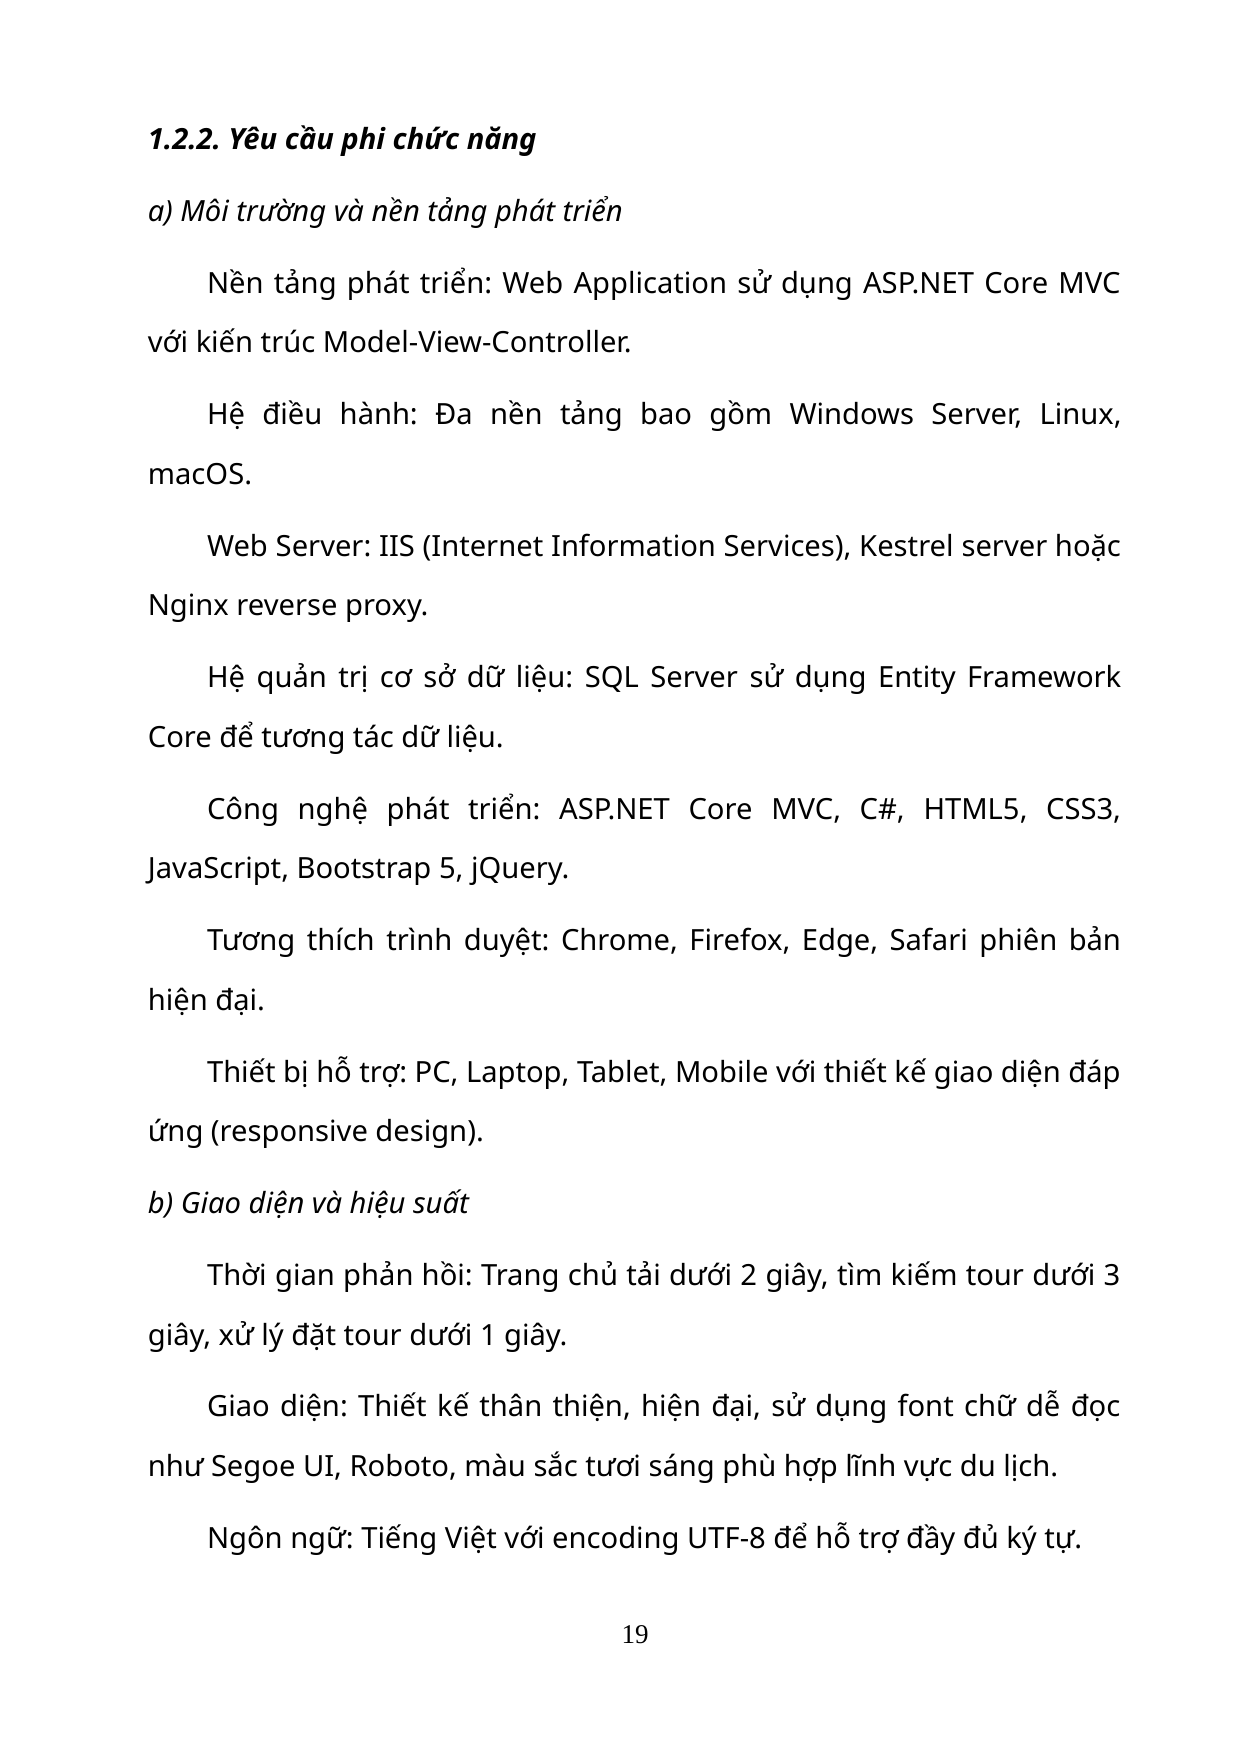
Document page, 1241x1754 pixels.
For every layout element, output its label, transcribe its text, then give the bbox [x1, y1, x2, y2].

text Hệ quản trị cơ sở dữ liệu: SQL Server sử dụng Entity Framework Core để tương tác dữ liệu. [148, 656, 1122, 756]
text b) Giao diện và hiệu suất [148, 1182, 1122, 1222]
text Thời gian phản hồi: Trang chủ tải dưới 2 giây, tìm kiếm tour dưới 3 giây, xử lý đặt tour dưới 1 giây. [148, 1254, 1122, 1353]
text Hệ điều hành: Đa nền tảng bao gồm Windows Server, Linux, macOS. [148, 393, 1122, 493]
subtitle 1.2.2. Yêu cầu phi chức năng [148, 118, 1122, 158]
text Tương thích trình duyệt: Chrome, Firefox, Edge, Safari phiên bản hiện đại. [148, 919, 1122, 1018]
text Nền tảng phát triển: Web Application sử dụng ASP.NET Core MVC với kiến trúc Model-View-Controller. [148, 262, 1122, 361]
text Web Server: IIS (Internet Information Services), Kestrel server hoặc Nginx reverse proxy. [148, 525, 1122, 624]
text Giao diện: Thiết kế thân thiện, hiện đại, sử dụng font chữ dễ đọc như Segoe UI, Roboto, màu sắc tươi sáng phù hợp lĩnh vực du lịch. [148, 1386, 1122, 1485]
text a) Môi trường và nền tảng phát triển [148, 190, 1122, 230]
text Công nghệ phát triển: ASP.NET Core MVC, C#, HTML5, CSS3, JavaScript, Bootstrap 5, jQuery. [148, 788, 1122, 887]
text Ngôn ngữ: Tiếng Việt với encoding UTF-8 để hỗ trợ đầy đủ ký tự. [148, 1517, 1122, 1557]
text Thiết bị hỗ trợ: PC, Laptop, Tablet, Mobile với thiết kế giao diện đáp ứng (responsive design). [148, 1051, 1122, 1150]
